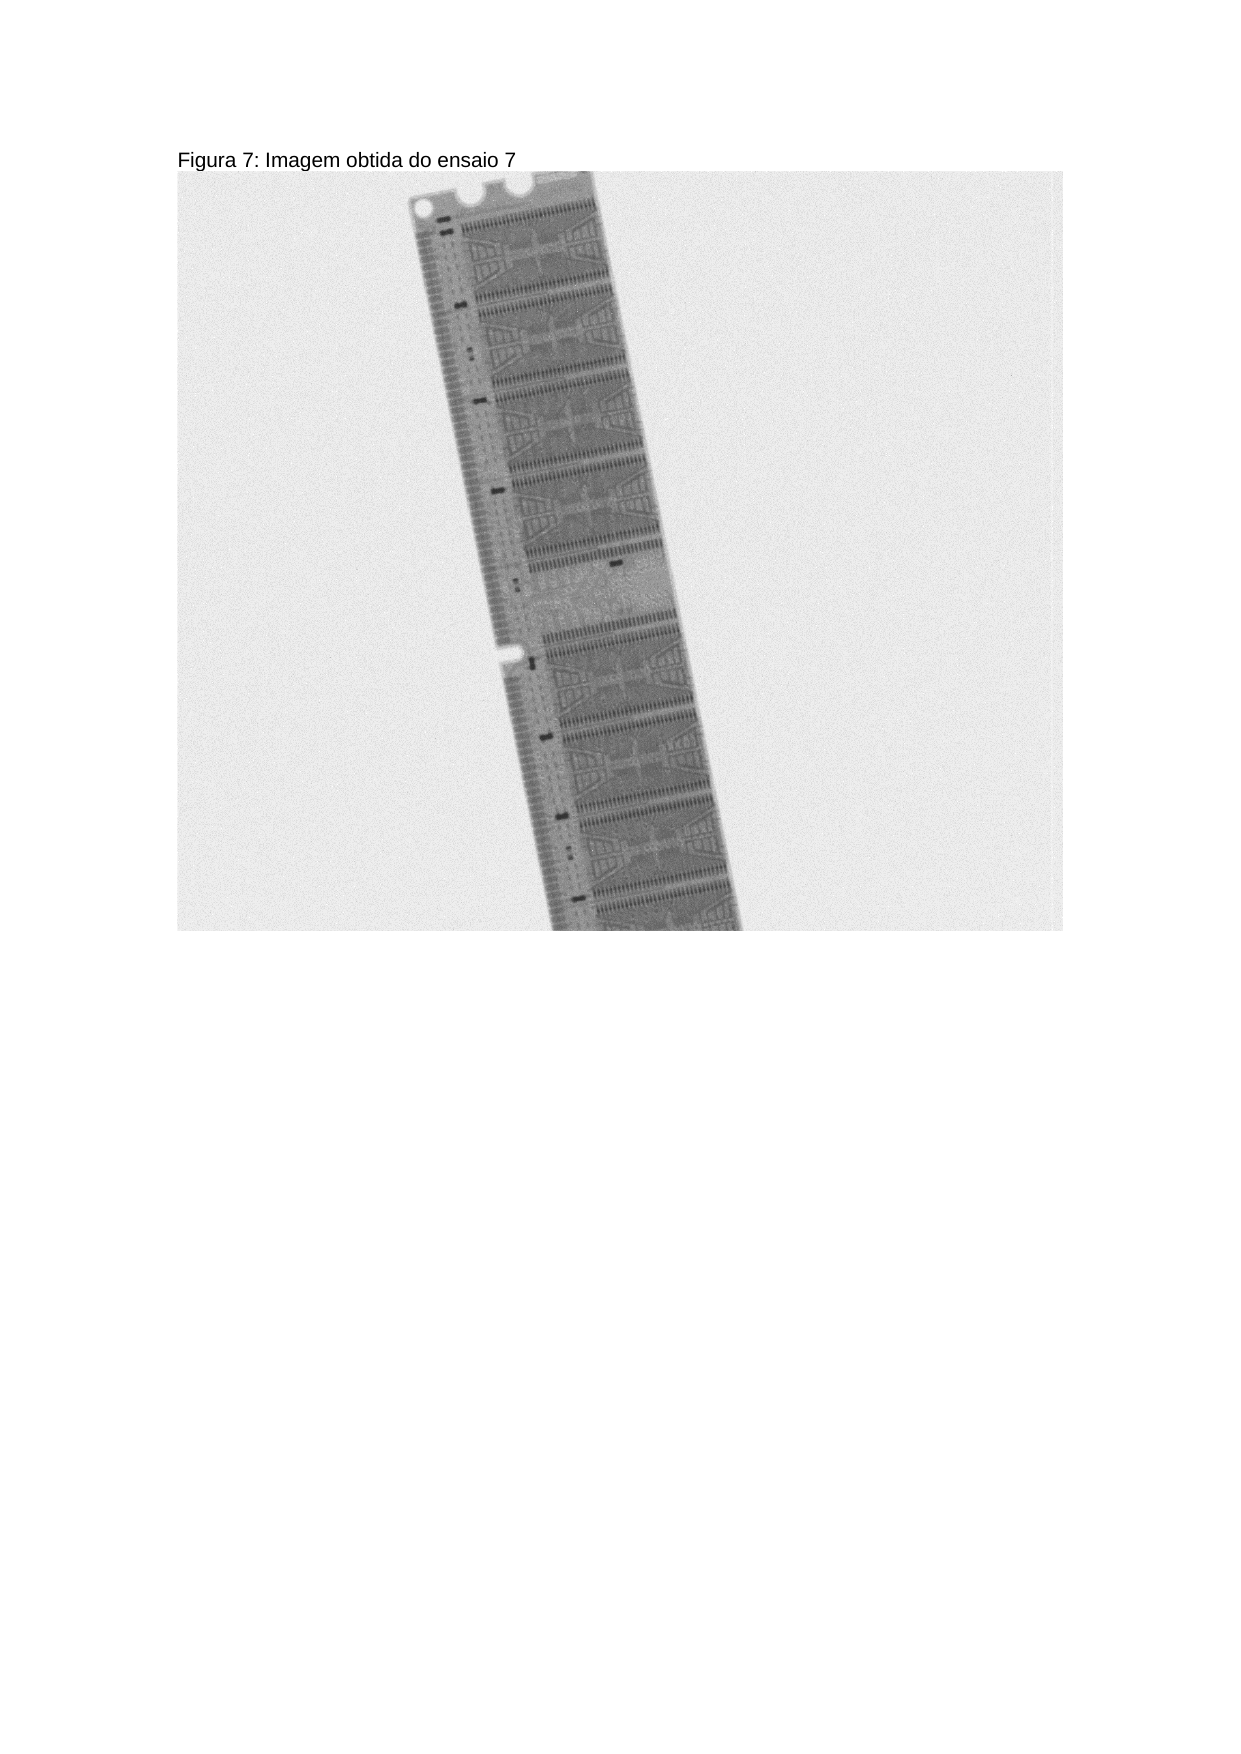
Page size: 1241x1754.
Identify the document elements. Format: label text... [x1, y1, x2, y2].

picture [177, 171, 1063, 931]
text Figura 7: Imagem obtida do ensaio 7 [177, 148, 1063, 171]
